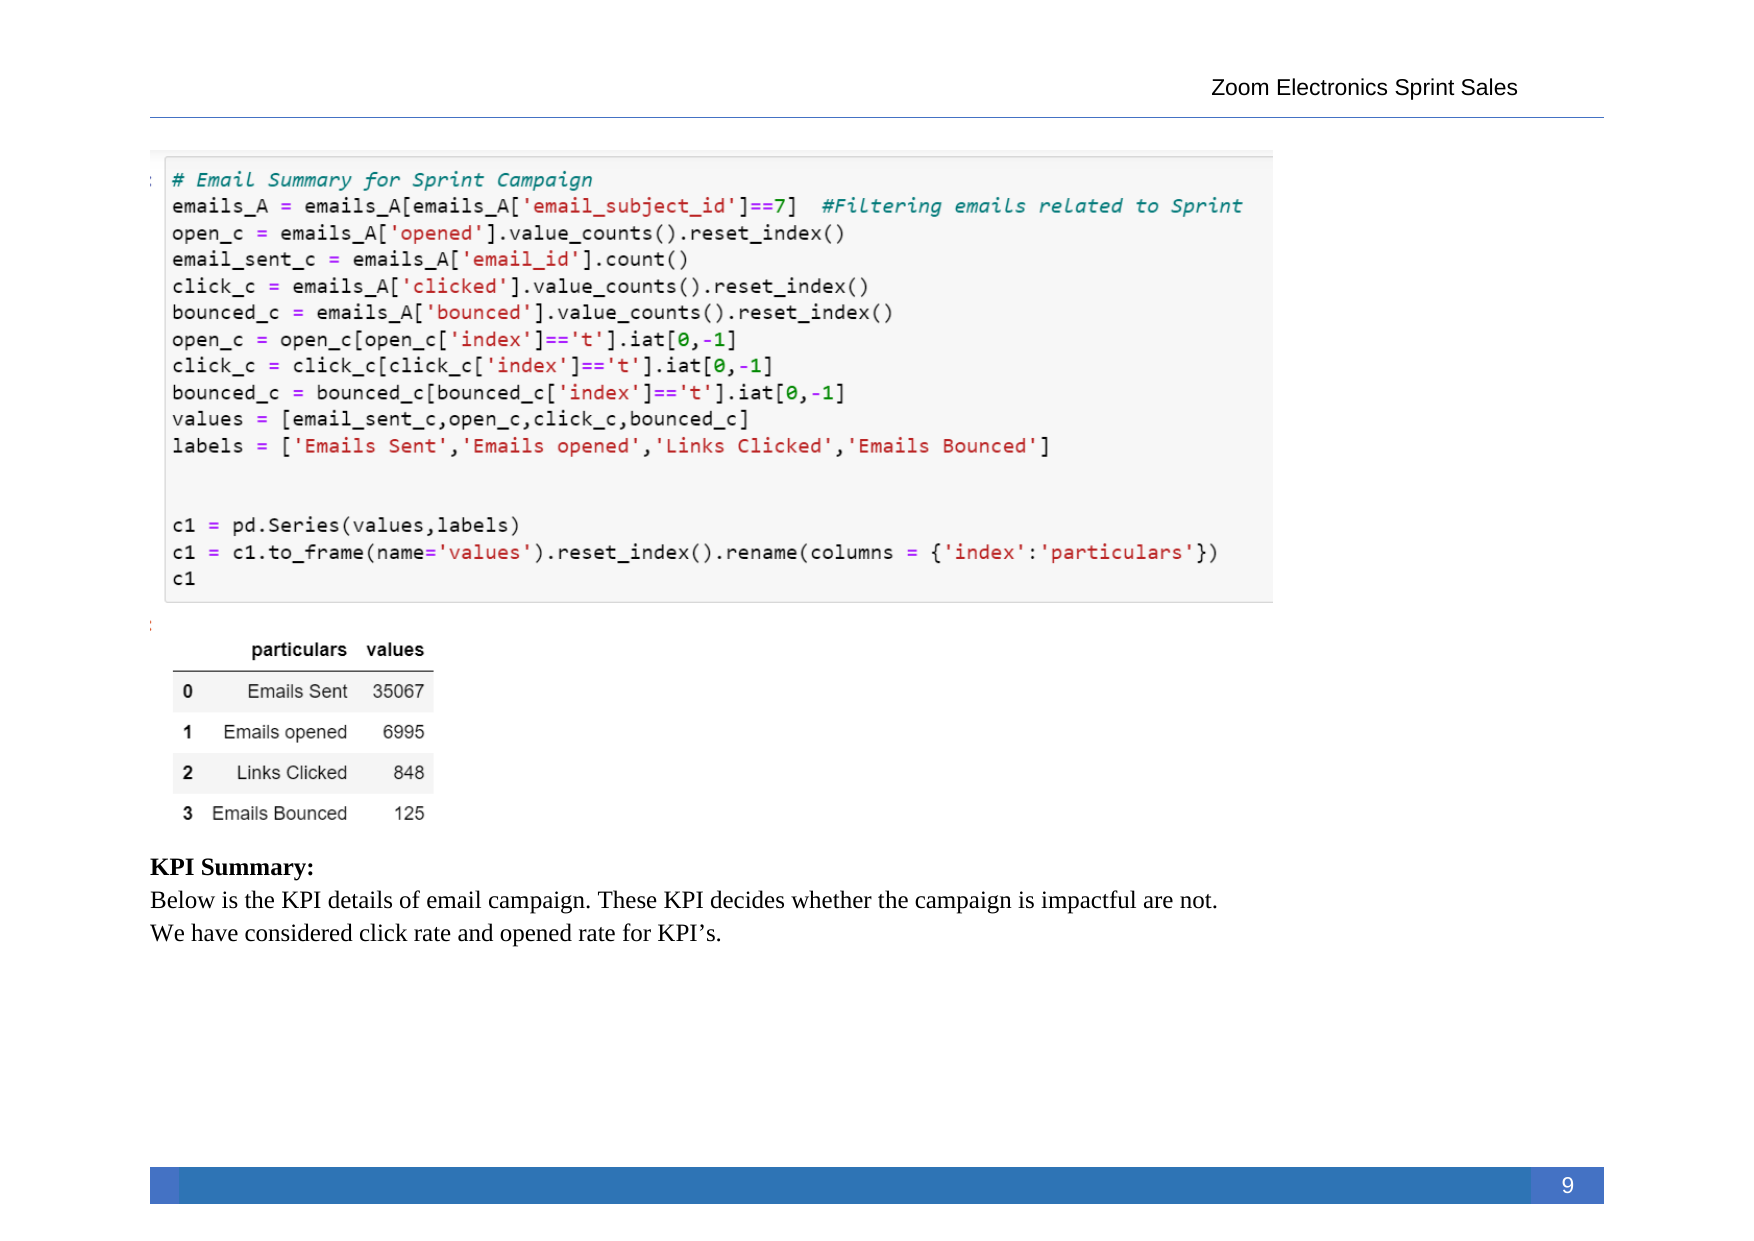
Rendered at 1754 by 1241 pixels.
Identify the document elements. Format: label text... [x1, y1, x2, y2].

text KPI Summary: [150, 852, 1604, 881]
picture [150, 150, 1273, 848]
text Below is the KPI details of email campaign. These KPI decides whether the campaign is impactful are not. [150, 885, 1604, 914]
text We have considered click rate and opened rate for KPI’s. [150, 918, 1604, 947]
